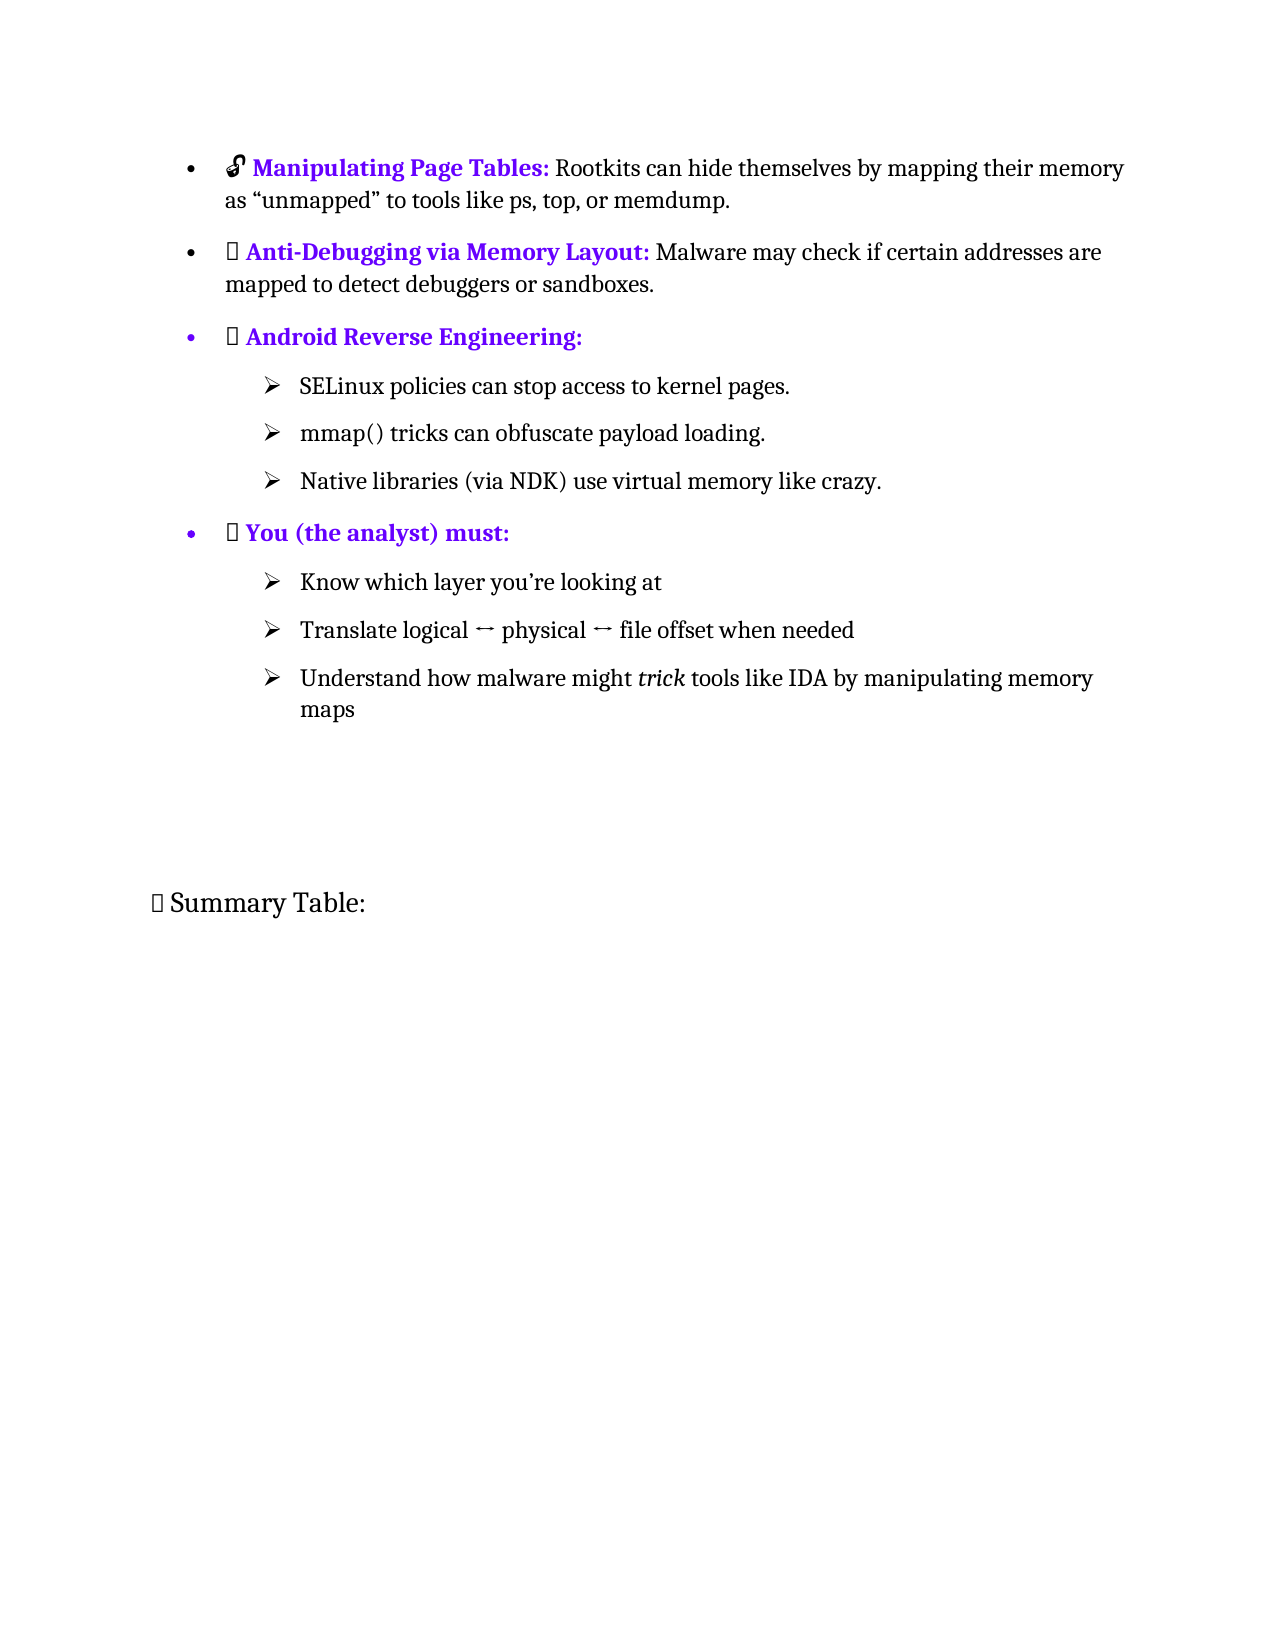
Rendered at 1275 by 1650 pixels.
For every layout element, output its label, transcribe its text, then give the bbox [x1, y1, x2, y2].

list 🧪 Android Reverse Engineering: [187, 318, 1125, 352]
list 🔓 Manipulating Page Tables: Rootkits can hide themselves by mapping their memory as “unmapped” to tools like ps, top, or memdump. [187, 150, 1125, 215]
list Translate logical ↔ physical ↔ file offset when needed [262, 616, 1125, 644]
list 🧠 You (the analyst) must: [187, 515, 1125, 549]
list 🛑 Anti-Debugging via Memory Layout: Malware may check if certain addresses are mapped to detect debuggers or sandboxes. [187, 234, 1125, 299]
list mmap() tricks can obfuscate payload loading. [262, 419, 1125, 448]
list Native libraries (via NDK) use virtual memory like crazy. [262, 467, 1125, 496]
list SELinux policies can stop access to kernel pages. [262, 372, 1125, 400]
list Understand how malware might trick tools like IDA by manipulating memory maps [262, 663, 1125, 723]
text 🧠 Summary Table: [150, 885, 1125, 919]
list Know which layer you’re looking at [262, 568, 1125, 597]
